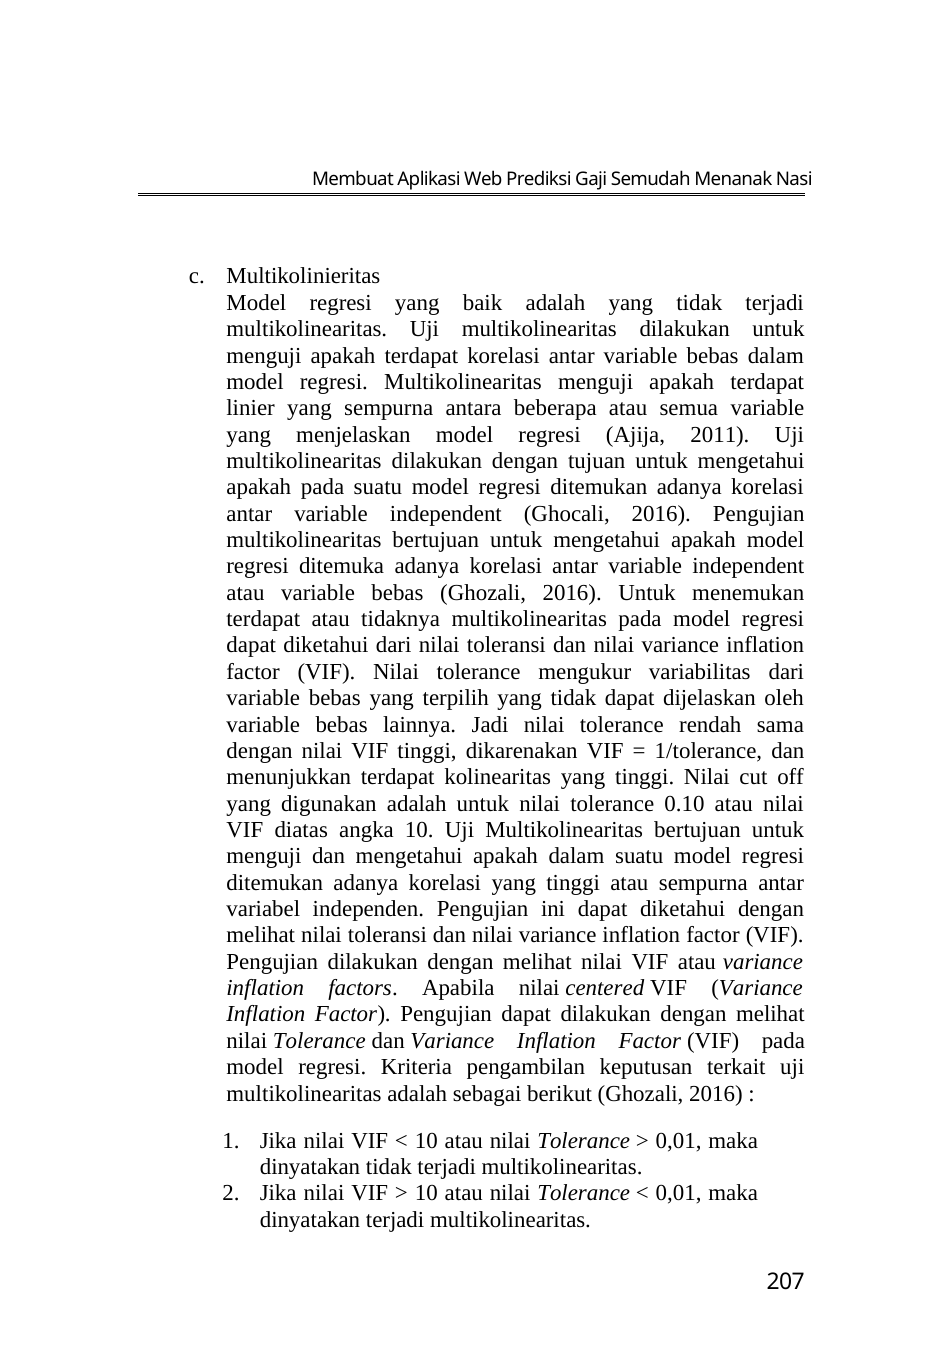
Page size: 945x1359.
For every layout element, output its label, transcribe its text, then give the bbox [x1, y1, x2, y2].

list Multikolinieritas [189, 263, 805, 289]
list Model regresi yang baik adalah yang tidak terjadi multikolinearitas. Uji multikolinearitas dilakukan untuk menguji apakah terdapat korelasi antar variable bebas dalam model regresi. Multikolinearitas menguji apakah terdapat linier yang sempurna antara beberapa atau semua variable yang menjelaskan model regresi (Ajija, 2011). Uji multikolinearitas dilakukan dengan tujuan untuk mengetahui apakah pada suatu model regresi ditemukan adanya korelasi antar variable independent (Ghocali, 2016). Pengujian multikolinearitas bertujuan untuk mengetahui apakah model regresi ditemuka adanya korelasi antar variable independent atau variable bebas (Ghozali, 2016). Untuk menemukan terdapat atau tidaknya multikolinearitas pada model regresi dapat diketahui dari nilai toleransi dan nilai variance inflation factor (VIF). Nilai tolerance mengukur variabilitas dari variable bebas yang terpilih yang tidak dapat dijelaskan oleh variable bebas lainnya. Jadi nilai tolerance rendah sama dengan nilai VIF tinggi, dikarenakan VIF = 1/tolerance, dan menunjukkan terdapat kolinearitas yang tinggi. Nilai cut off yang digunakan adalah untuk nilai tolerance 0.10 atau nilai VIF diatas angka 10. Uji Multikolinearitas bertujuan untuk menguji dan mengetahui apakah dalam suatu model regresi ditemukan adanya korelasi yang tinggi atau sempurna antar variabel independen. Pengujian ini dapat diketahui dengan melihat nilai toleransi dan nilai variance inflation factor (VIF). Pengujian dilakukan dengan melihat nilai VIF atau variance inflation factors. Apabila nilai centered VIF (Variance Inflation Factor). Pengujian dapat dilakukan dengan melihat nilai Tolerance dan Variance Inflation Factor (VIF) pada model regresi. Kriteria pengambilan keputusan terkait uji multikolinearitas adalah sebagai berikut (Ghozali, 2016) : [226, 289, 805, 1106]
list Jika nilai VIF > 10 atau nilai Tolerance < 0,01, maka dinyatakan terjadi multikolinearitas. [222, 1179, 758, 1232]
list Jika nilai VIF < 10 atau nilai Tolerance > 0,01, maka dinyatakan tidak terjadi multikolinearitas. [222, 1127, 758, 1179]
